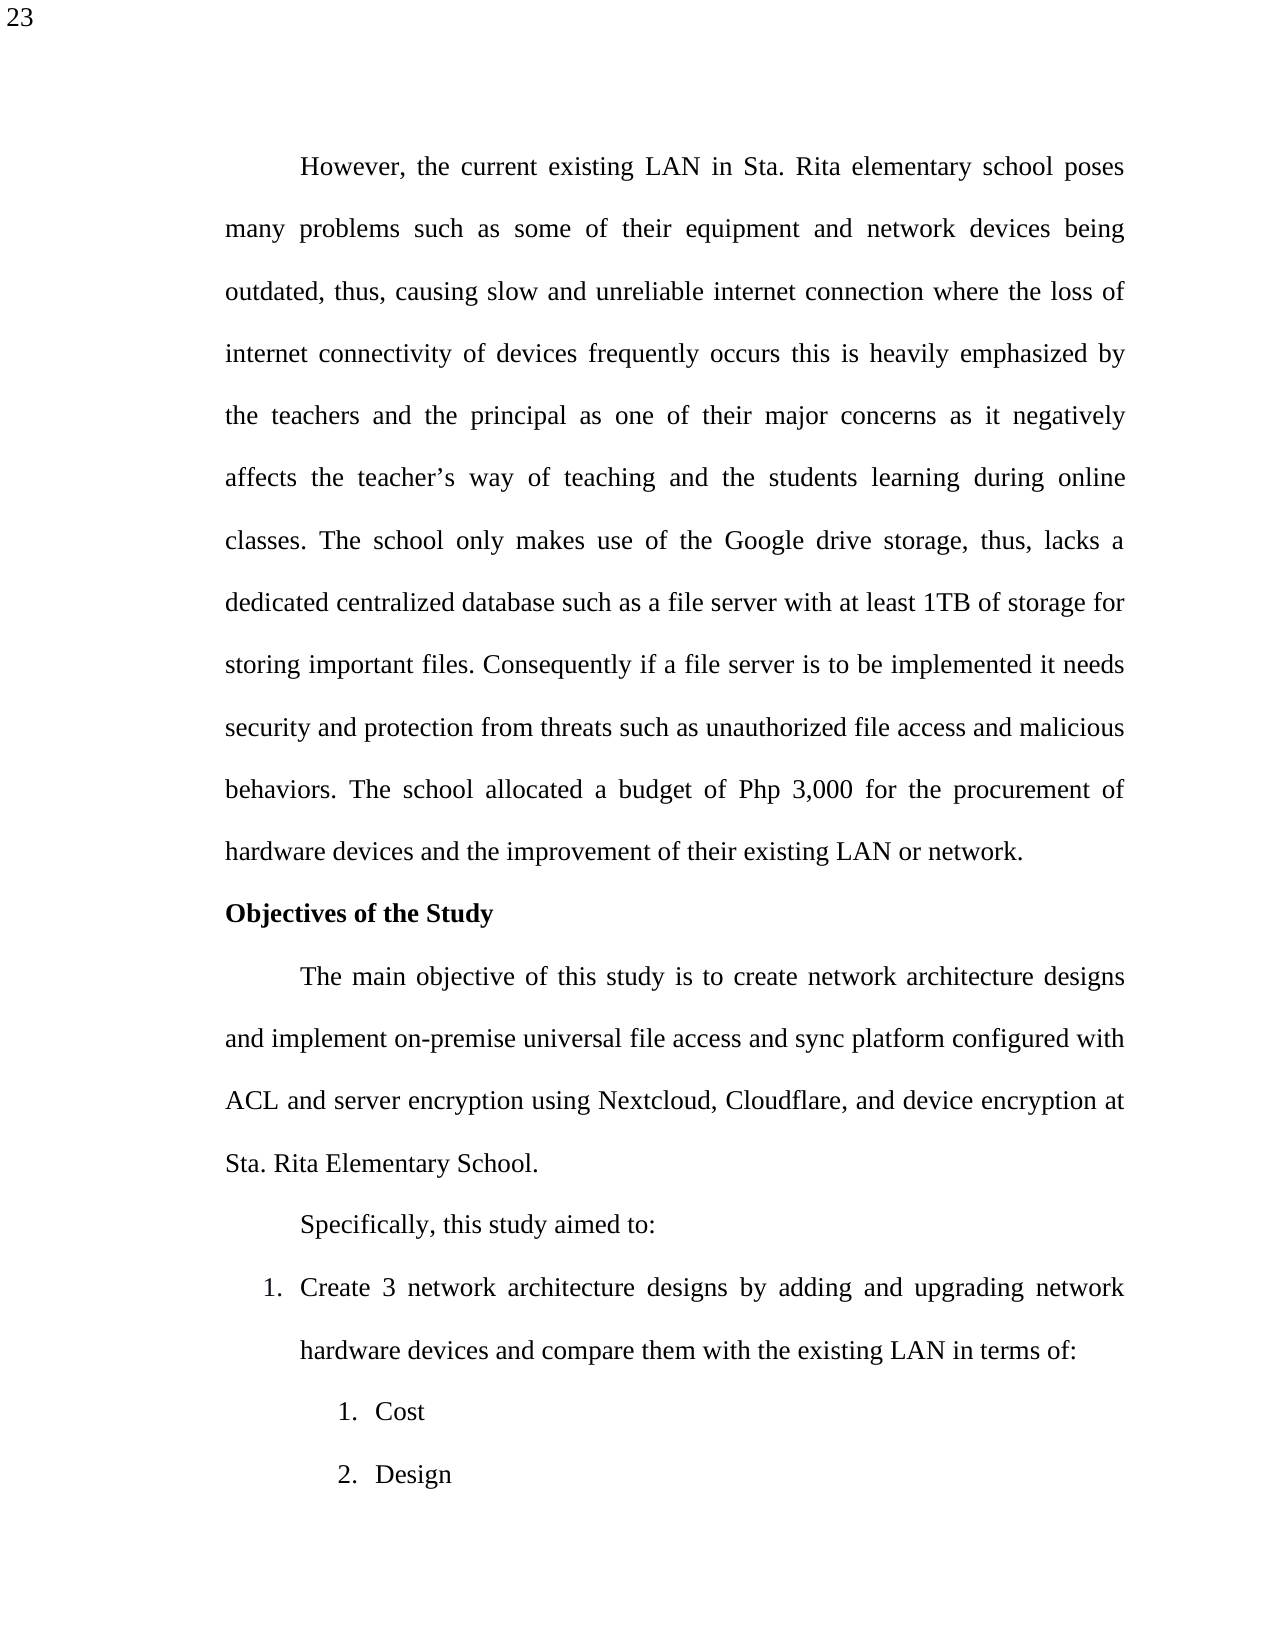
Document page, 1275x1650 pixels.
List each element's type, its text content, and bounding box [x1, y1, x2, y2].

list Create 3 network architecture designs by adding and upgrading network hardware devices and compare them with the existing LAN in terms of: [262, 1271, 1125, 1365]
subtitle Objectives of the Study [225, 898, 1258, 929]
text Specifically, this study aimed to: [300, 1209, 1258, 1240]
list Cost [337, 1396, 1258, 1427]
text However, the current existing LAN in Sta. Rita elementary school poses many problems such as some of their equipment and network devices being outdated, thus, causing slow and unreliable internet connection where the loss of internet connectivity of devices frequently occurs this is heavily emphasized by the teachers and the principal as one of their major concerns as it negatively affects the teacher’s way of teaching and the students learning during online classes. The school only makes use of the Google drive storage, thus, lacks a dedicated centralized database such as a file server with at least 1TB of storage for storing important files. Consequently if a file server is to be implemented it needs security and protection from threats such as unauthorized file access and malicious behaviors. The school allocated a budget of Php 3,000 for the procurement of hardware devices and the improvement of their existing LAN or network. [225, 150, 1125, 866]
list Design [337, 1458, 1258, 1489]
text The main objective of this study is to create network architecture designs and implement on-premise universal file access and sync platform configured with ACL and server encryption using Nextcloud, Cloudflare, and device encryption at Sta. Rita Elementary School. [225, 960, 1125, 1178]
